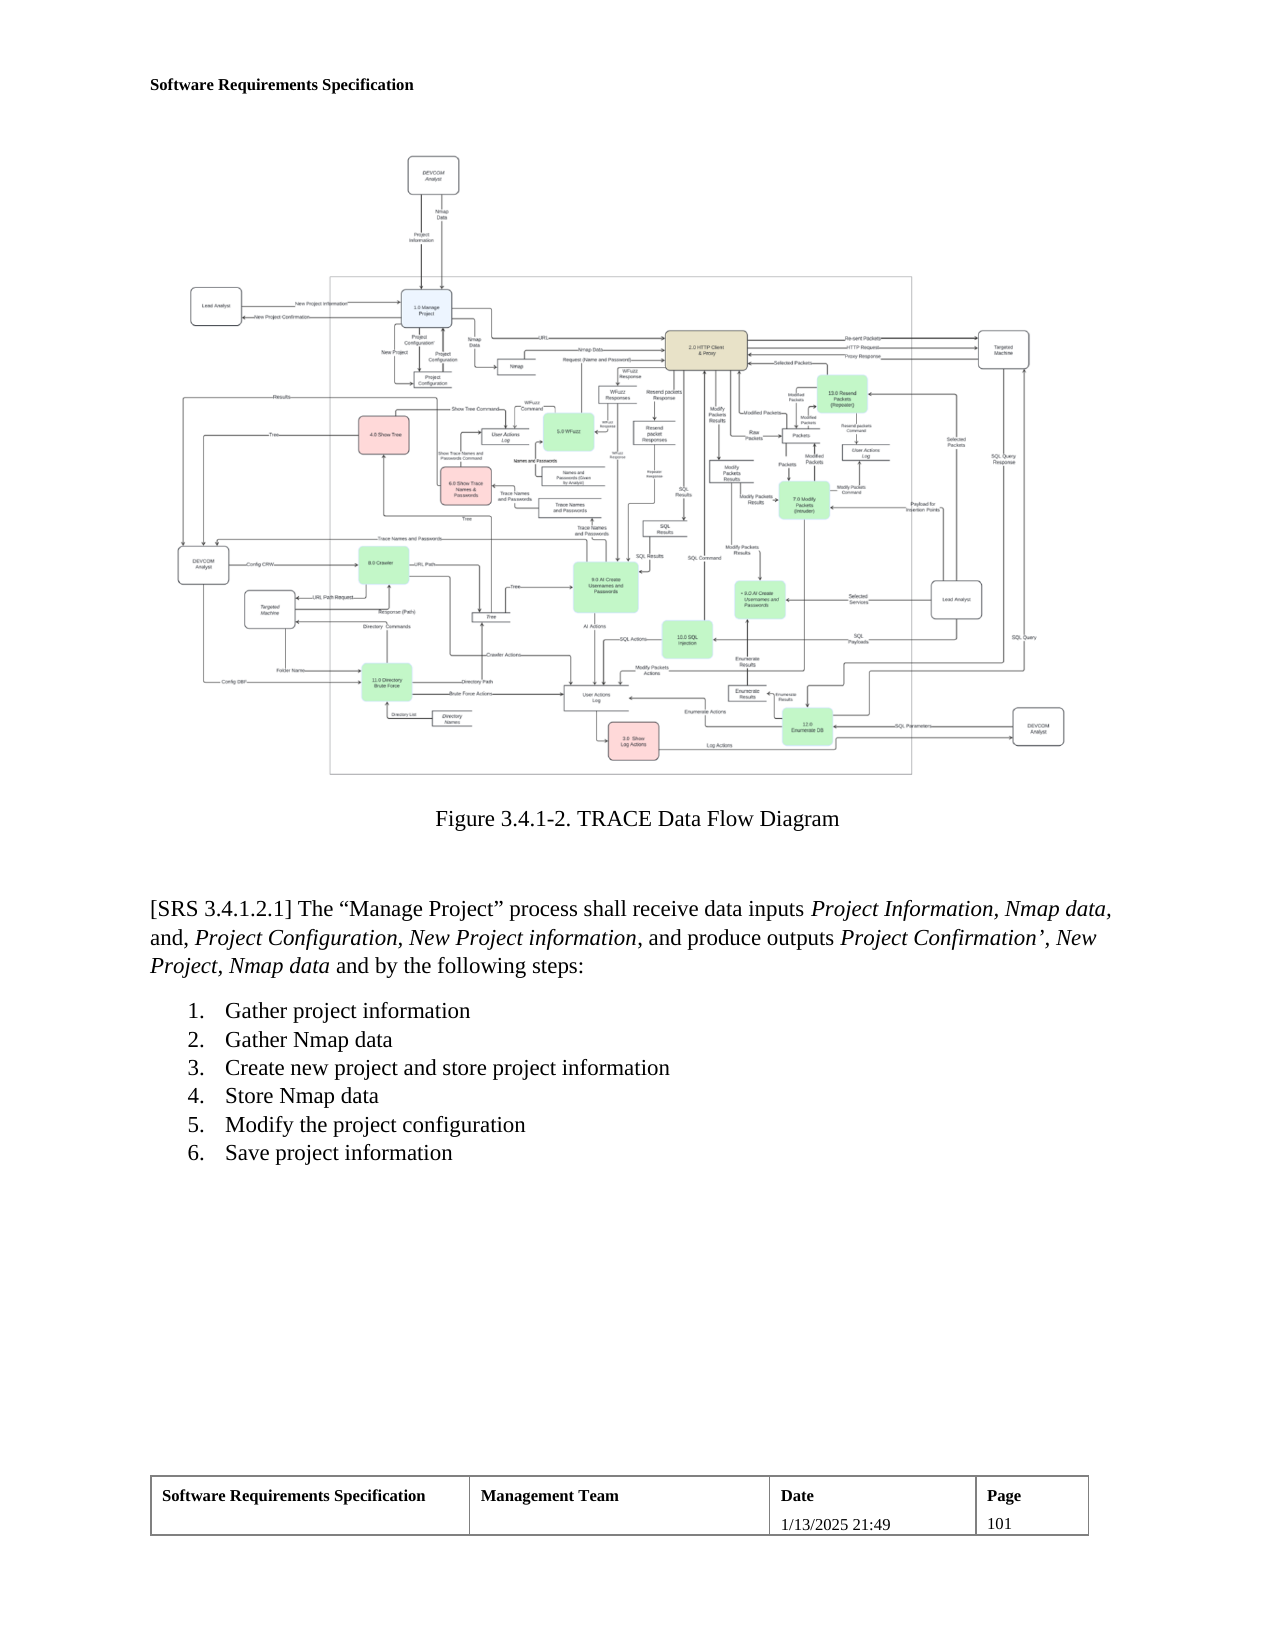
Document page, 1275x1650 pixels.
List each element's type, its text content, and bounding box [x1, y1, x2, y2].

list Gather Nmap data [187, 1026, 1125, 1052]
text [SRS 3.4.1.2.1] The “Manage Project” process shall receive data inputs Project Information, Nmap data, and, Project Configuration, New Project information, and produce outputs Project Confirmation’, New Project, Nmap data and by the following steps: [150, 895, 1125, 978]
list Create new project and store project information [187, 1054, 1125, 1081]
list Store Nmap data [187, 1083, 1125, 1109]
list Save project information [187, 1139, 1125, 1166]
list Modify the project configuration [187, 1111, 1125, 1137]
list Gather project information [187, 997, 1125, 1024]
picture [150, 150, 1088, 786]
text Figure 3.4.1-2. TRACE Data Flow Diagram [150, 805, 1125, 831]
